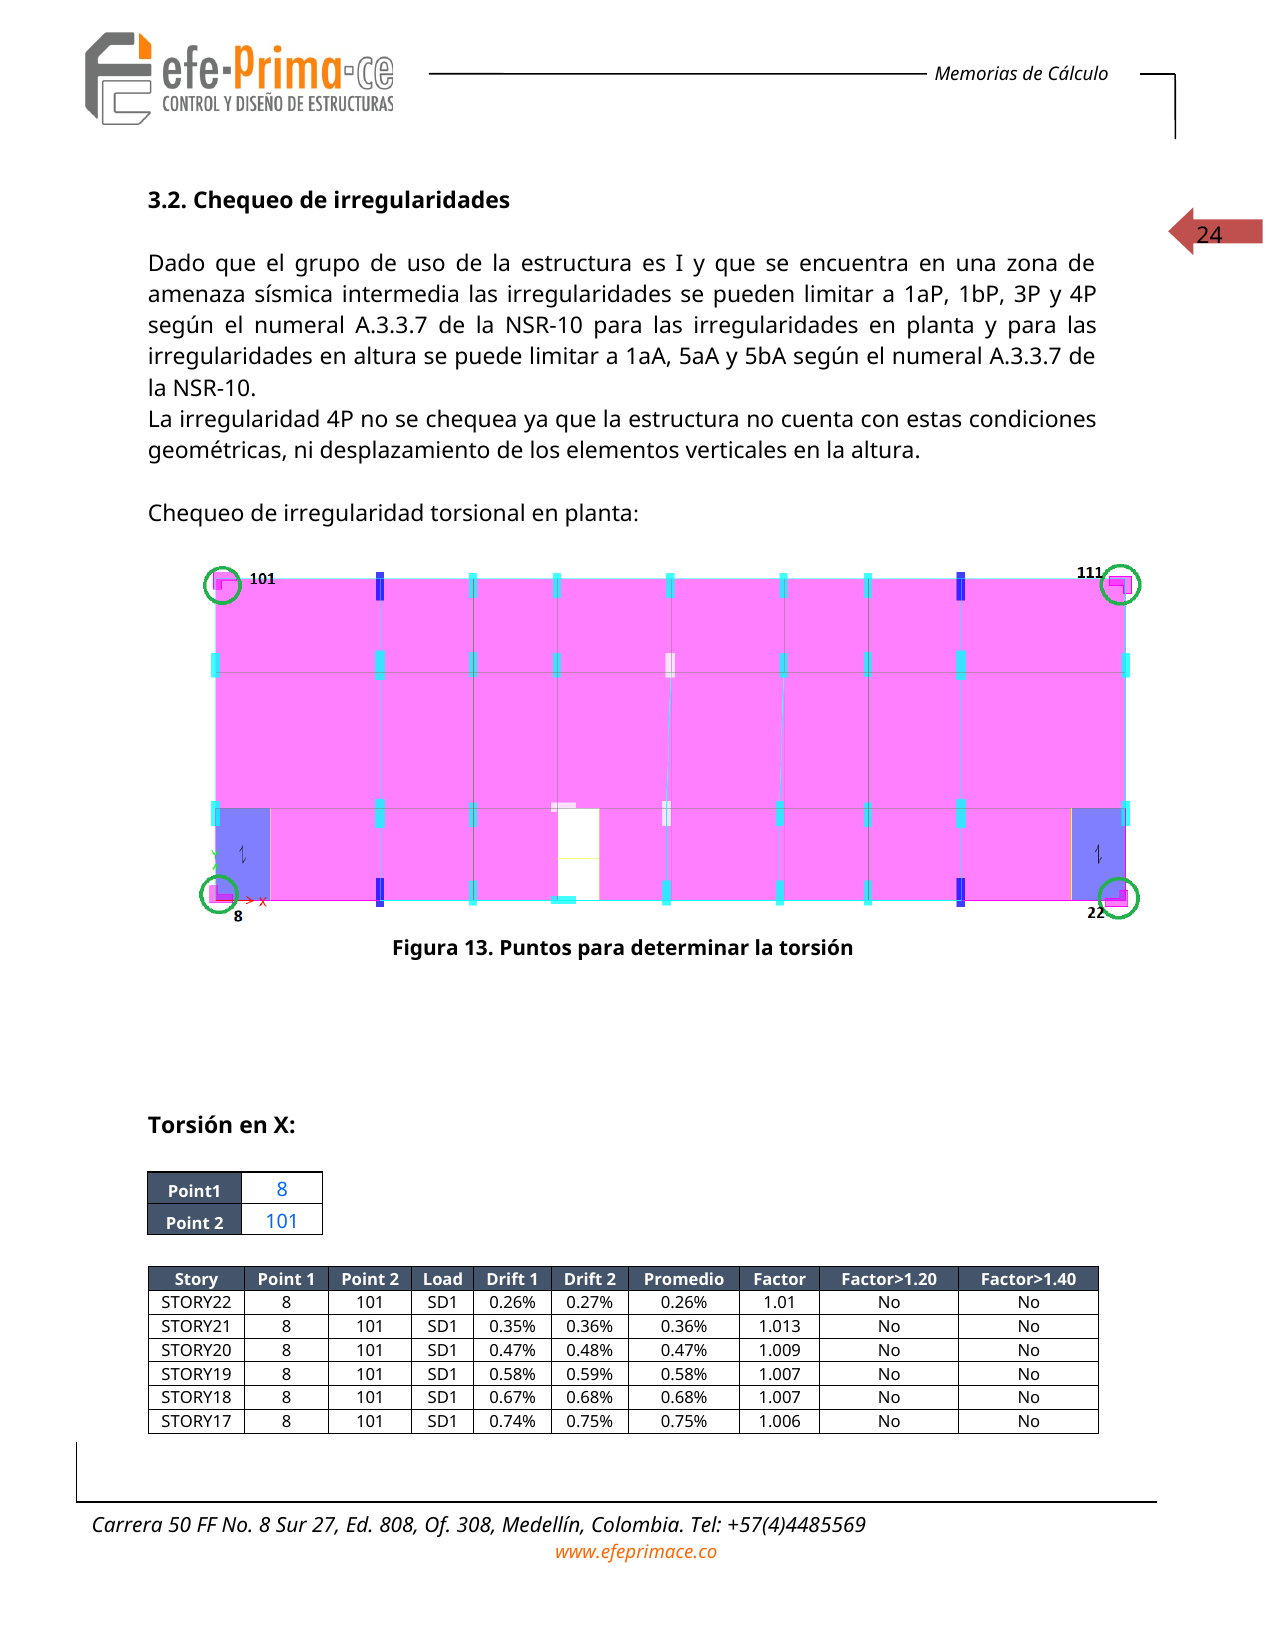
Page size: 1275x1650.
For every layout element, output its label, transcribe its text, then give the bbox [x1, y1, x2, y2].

table_cell SD1 [412, 1386, 473, 1409]
table_cell STORY22 [149, 1291, 244, 1314]
table_cell 0.35% [474, 1315, 551, 1337]
table_cell No [820, 1362, 958, 1385]
list Dado que el grupo de uso de la estructura es I y que se encuentra en una zona de amenaza sísmica intermedia las irregularidades se pueden limitar a 1aP, 1bP, 3P y 4P según el numeral A.3.3.7 de la NSR-10 para las irregularidades en planta y para las irregularidades en altura se puede limitar a 1aA, 5aA y 5bA según el numeral A.3.3.7 de la NSR-10. [148, 247, 1098, 403]
table_cell No [959, 1339, 1098, 1361]
table_cell 0.36% [629, 1315, 739, 1337]
table_cell 0.48% [552, 1339, 628, 1361]
table_header Promedio [629, 1267, 739, 1290]
table_cell 1.01 [740, 1291, 819, 1314]
table_cell No [820, 1315, 958, 1337]
table_cell 0.36% [552, 1315, 628, 1337]
table_cell No [959, 1315, 1098, 1337]
table_cell No [820, 1410, 958, 1432]
table_cell 1.013 [740, 1315, 819, 1337]
list La irregularidad 4P no se chequea ya que la estructura no cuenta con estas condiciones geométricas, ni desplazamiento de los elementos verticales en la altura. [148, 403, 1098, 465]
table_cell SD1 [412, 1362, 473, 1385]
table_cell 1.007 [740, 1362, 819, 1385]
table_cell 101 [329, 1410, 411, 1432]
table_cell No [820, 1339, 958, 1361]
table_header Drift 2 [552, 1267, 628, 1290]
table_cell No [820, 1291, 958, 1314]
table_cell 101 [329, 1291, 411, 1314]
table_cell SD1 [412, 1315, 473, 1337]
table_cell 8 [245, 1410, 328, 1432]
table_cell 0.68% [629, 1386, 739, 1409]
table_cell STORY19 [149, 1362, 244, 1385]
table_cell 0.47% [629, 1339, 739, 1361]
table_cell 0.47% [474, 1339, 551, 1361]
table_cell SD1 [412, 1339, 473, 1361]
table_cell No [959, 1362, 1098, 1385]
picture [85, 32, 393, 125]
table_cell STORY20 [149, 1339, 244, 1361]
table_cell 0.27% [552, 1291, 628, 1314]
table_header Drift 1 [474, 1267, 551, 1290]
table_cell 0.75% [629, 1410, 739, 1432]
table_cell 1.007 [740, 1386, 819, 1409]
table_cell SD1 [412, 1410, 473, 1432]
table_cell 8 [245, 1386, 328, 1409]
table_header Load [412, 1267, 473, 1290]
table_cell 0.59% [552, 1362, 628, 1385]
table_cell 101 [329, 1386, 411, 1409]
table_cell 1.006 [740, 1410, 819, 1432]
table_cell Point 2 [148, 1204, 241, 1234]
table_cell STORY18 [149, 1386, 244, 1409]
table_cell No [959, 1386, 1098, 1409]
table_cell No [959, 1410, 1098, 1432]
table_header Story [149, 1267, 244, 1290]
text Figura 13. Puntos para determinar la torsión [148, 933, 1098, 961]
table_cell SD1 [412, 1291, 473, 1314]
table_header Point 1 [245, 1267, 328, 1290]
table_cell 0.68% [552, 1386, 628, 1409]
table_cell No [820, 1386, 958, 1409]
text Torsión en X: [148, 1109, 1098, 1140]
table_cell No [959, 1291, 1098, 1314]
table_cell STORY17 [149, 1410, 244, 1432]
table_cell 8 [245, 1362, 328, 1385]
table_header Factor [740, 1267, 819, 1290]
table_header Factor>1.20 [820, 1267, 958, 1290]
table_header Factor>1.40 [959, 1267, 1098, 1290]
table_cell 0.26% [629, 1291, 739, 1314]
table_cell 101 [329, 1339, 411, 1361]
list Chequeo de irregularidad torsional en planta: [148, 497, 1098, 528]
table_cell 8 [245, 1315, 328, 1337]
table_header Point1 [148, 1173, 241, 1203]
table_cell 8 [245, 1291, 328, 1314]
table_cell 0.75% [552, 1410, 628, 1432]
picture [193, 556, 1144, 933]
table_cell 0.58% [629, 1362, 739, 1385]
table_cell 101 [329, 1315, 411, 1337]
table_cell 0.67% [474, 1386, 551, 1409]
table_header 8 [242, 1173, 322, 1203]
table_cell 0.58% [474, 1362, 551, 1385]
table_cell 1.009 [740, 1339, 819, 1361]
table_cell 0.26% [474, 1291, 551, 1314]
table_cell STORY21 [149, 1315, 244, 1337]
table_cell 8 [245, 1339, 328, 1361]
table_header Point 2 [329, 1267, 411, 1290]
table_cell 101 [242, 1204, 322, 1234]
table_cell 101 [329, 1362, 411, 1385]
subtitle 3.2. Chequeo de irregularidades [148, 184, 1098, 215]
table_cell 0.74% [474, 1410, 551, 1432]
